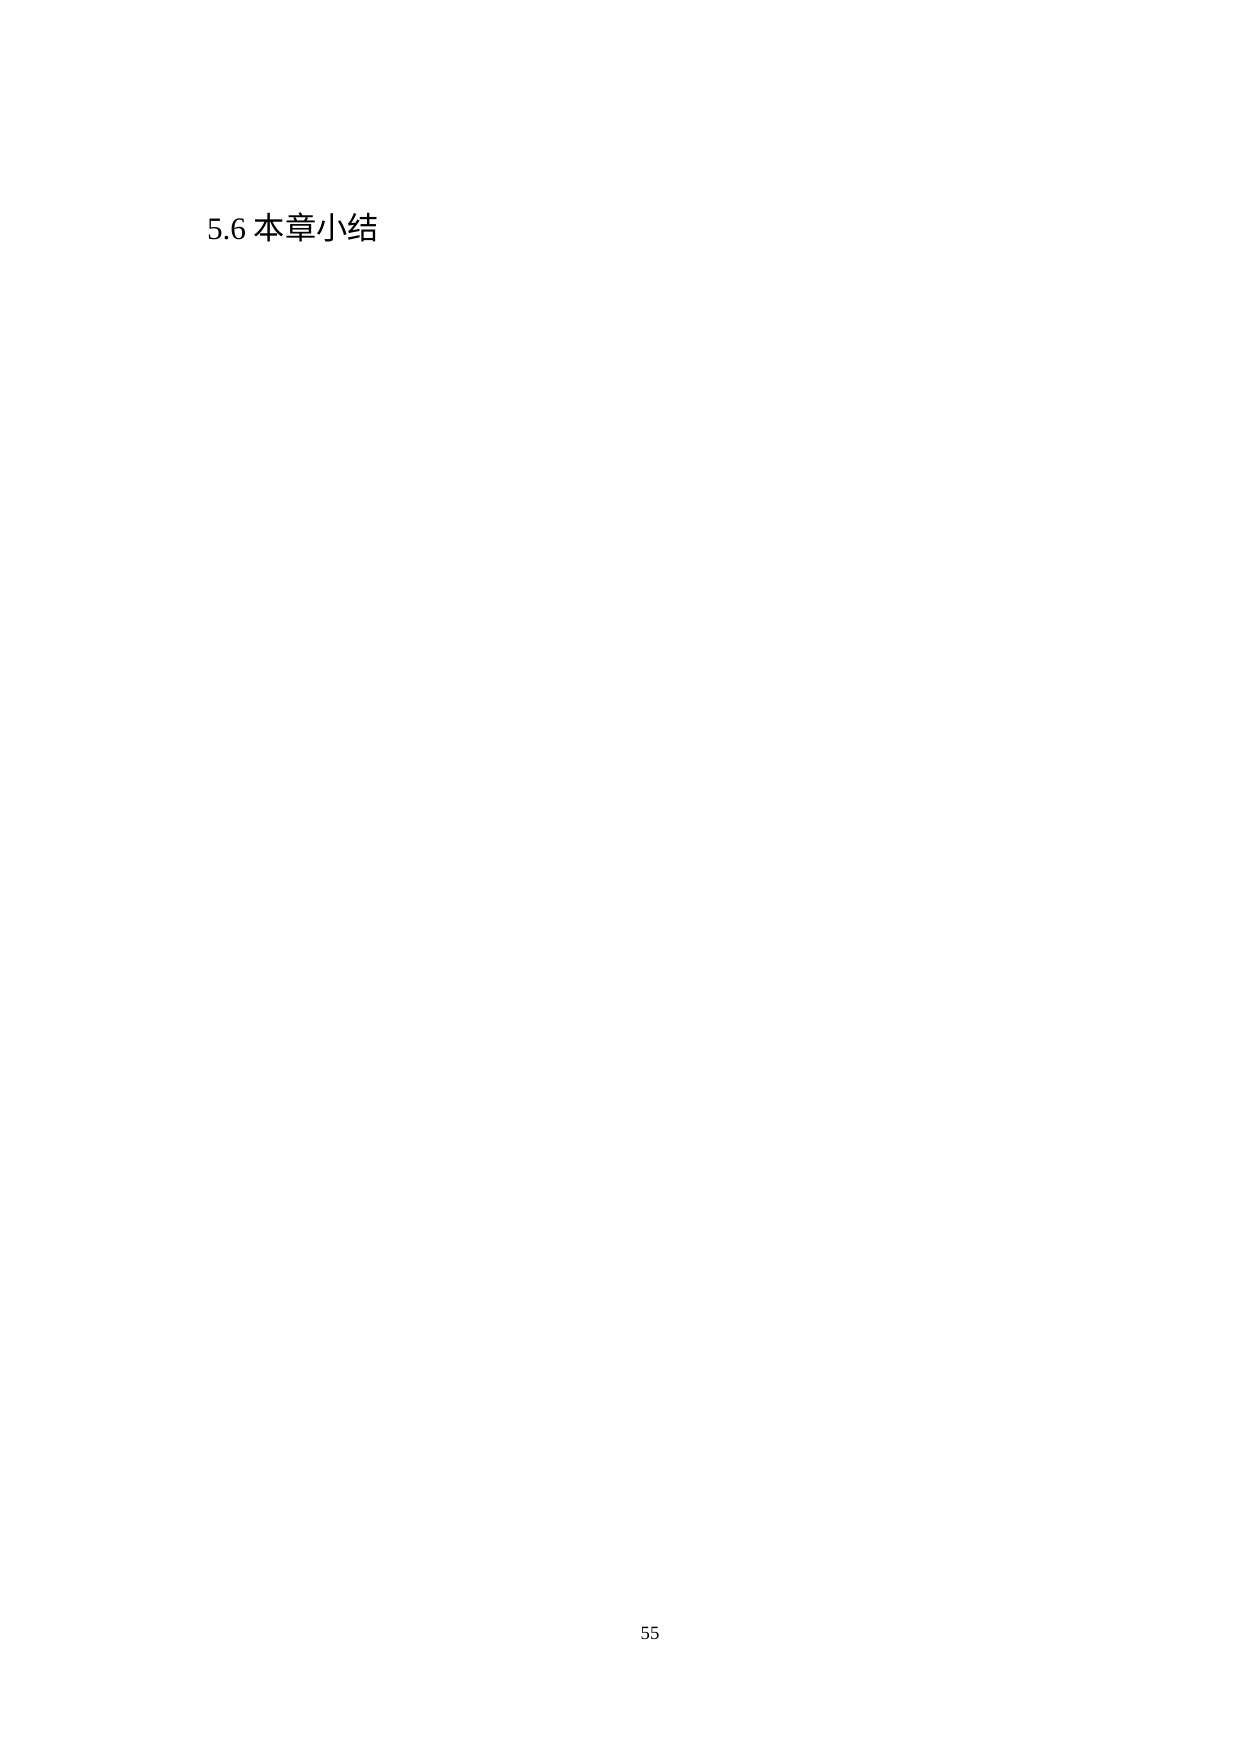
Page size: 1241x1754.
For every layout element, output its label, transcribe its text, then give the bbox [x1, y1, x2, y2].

subtitle 本章小结 [207, 193, 1092, 258]
